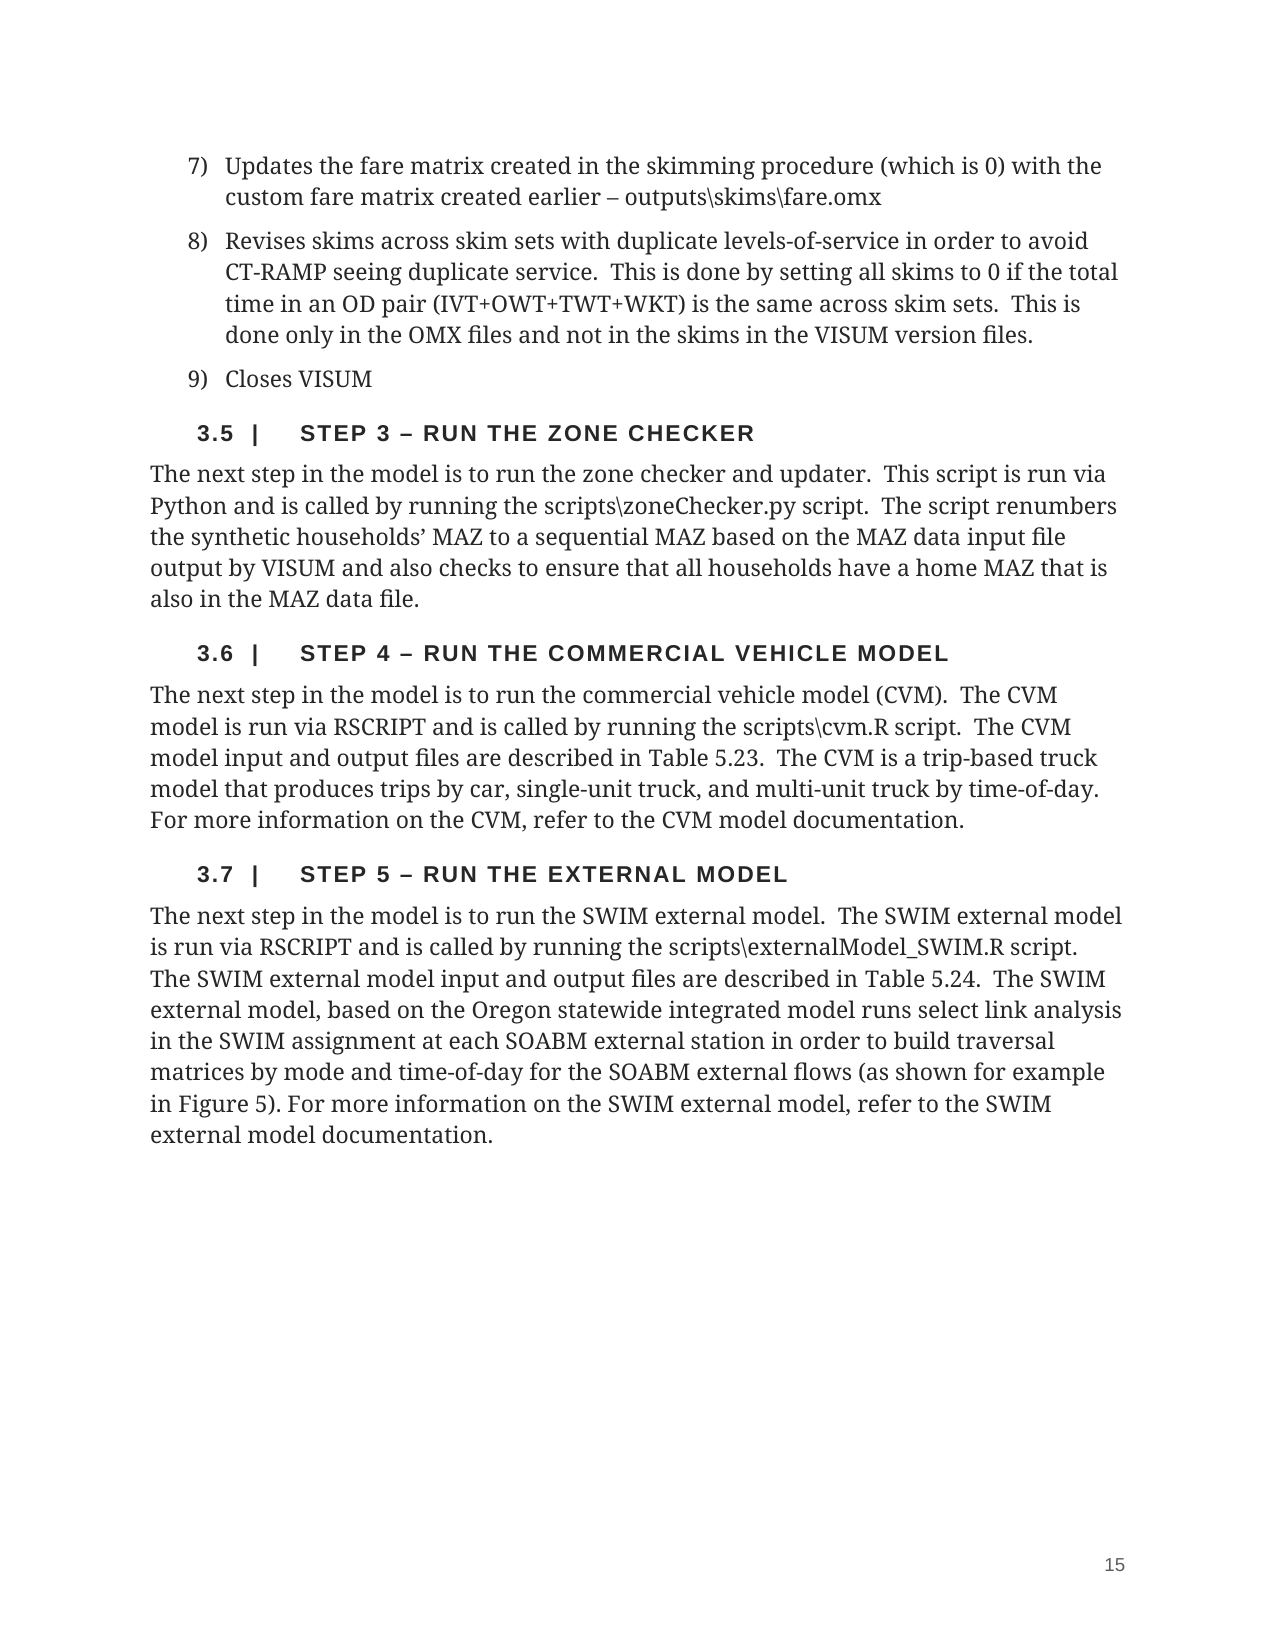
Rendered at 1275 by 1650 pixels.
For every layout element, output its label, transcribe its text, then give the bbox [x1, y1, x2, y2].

text The next step in the model is to run the zone checker and updater. This script is run via Python and is called by running the scripts\zoneChecker.py script. The script renumbers the synthetic households’ MAZ to a sequential MAZ based on the MAZ data input file output by VISUM and also checks to ensure that all households have a home MAZ that is also in the MAZ data file. [150, 458, 1125, 614]
list Closes VISUM [187, 362, 1125, 394]
list Revises skims across skim sets with duplicate levels-of-service in order to avoid CT-RAMP seeing duplicate service. This is done by setting all skims to 0 if the total time in an OD pair (IVT+OWT+TWT+WKT) is the same across skim sets. This is done only in the OMX files and not in the skims in the VISUM version files. [187, 225, 1125, 350]
list Updates the fare matrix created in the skimming procedure (which is 0) with the custom fare matrix created earlier – outputs\skims\fare.omx [187, 150, 1125, 212]
subtitle STEP 4 – Run the Commercial Vehicle Model [197, 635, 1125, 667]
subtitle STEP 3 – Run the Zone Checker [197, 414, 1125, 446]
subtitle STEP 5 – Run the External Model [197, 856, 1125, 887]
